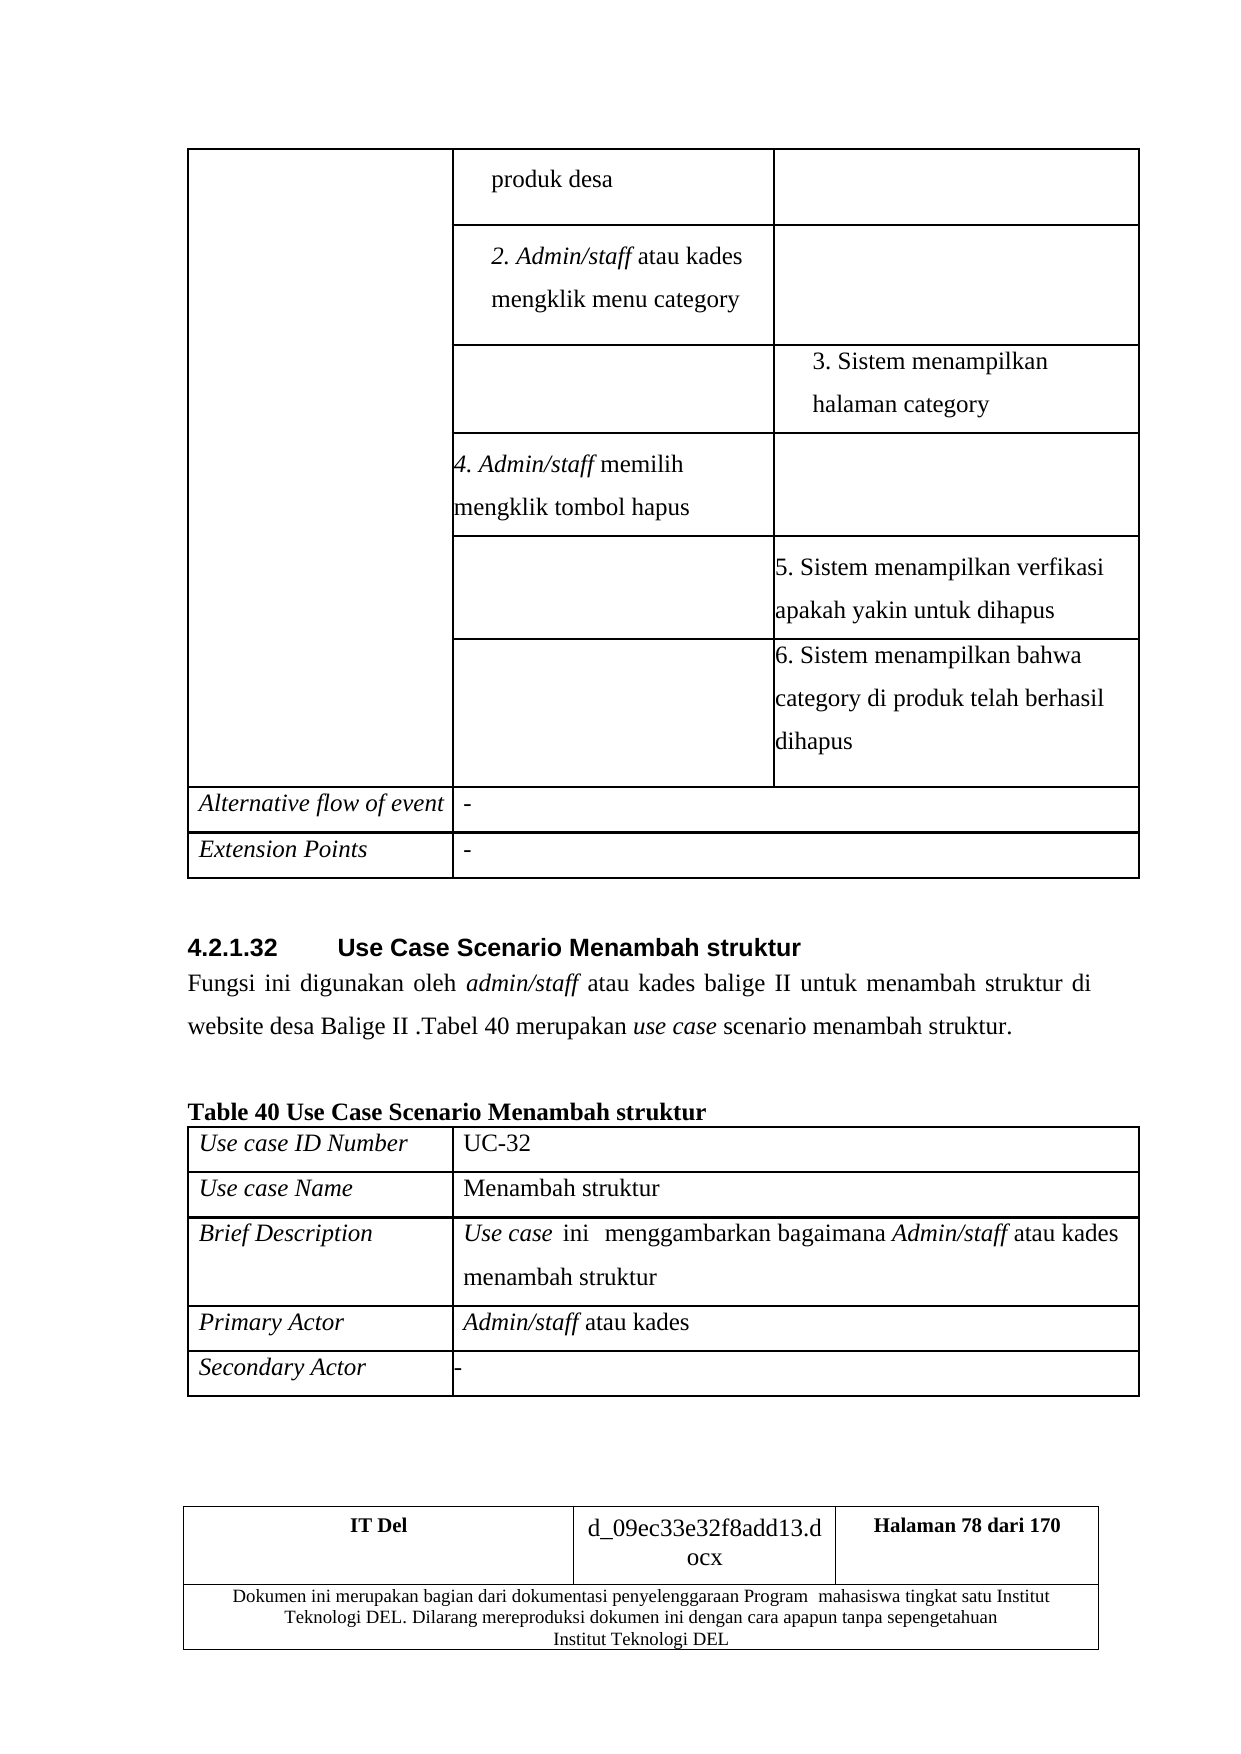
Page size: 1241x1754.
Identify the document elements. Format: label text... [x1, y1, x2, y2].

table_cell Brief Description [189, 1219, 452, 1304]
table_cell Menambah struktur [454, 1173, 1138, 1216]
subtitle Use Case Scenario Menambah struktur [187, 933, 1092, 962]
table_cell 4. Admin/staff memilih mengklik tombol hapus [454, 434, 773, 535]
table_cell Secondary Actor [189, 1352, 452, 1395]
table_cell 2. Admin/staff atau kades mengklik menu category [454, 226, 773, 344]
table_cell 6. Sistem menampilkan bahwa category di produk telah berhasil dihapus [775, 640, 1138, 786]
table_cell 3. Sistem menampilkan halaman category [775, 346, 1138, 432]
table_cell [775, 150, 1138, 224]
table_cell Extension Points [189, 834, 452, 877]
text Table 40 Use Case Scenario Menambah struktur [187, 1097, 1092, 1126]
table_header UC-32 [454, 1128, 1138, 1171]
table_cell [454, 640, 773, 786]
table_cell [775, 434, 1138, 535]
table_cell [775, 226, 1138, 344]
table_cell Admin/staff atau kades [454, 1307, 1138, 1350]
table_cell - [454, 834, 1138, 877]
table_cell Alternative flow of event [189, 788, 452, 831]
table_cell 5. Sistem menampilkan verfikasi apakah yakin untuk dihapus [775, 537, 1138, 638]
table_cell - [454, 1352, 1138, 1395]
table_cell - [454, 788, 1138, 831]
text Fungsi ini digunakan oleh admin/staff atau kades balige II untuk menambah struktur di website desa Balige II .Tabel 40 merupakan use case scenario menambah struktur. [187, 968, 1092, 1040]
table_cell Use case ini menggambarkan bagaimana Admin/staff atau kades menambah struktur [454, 1219, 1138, 1304]
table_header Use case ID Number [189, 1128, 452, 1171]
table_cell [454, 537, 773, 638]
table_cell Use case Name [189, 1173, 452, 1216]
table_cell [454, 346, 773, 432]
table_cell Primary Actor [189, 1307, 452, 1350]
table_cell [454, 150, 773, 224]
